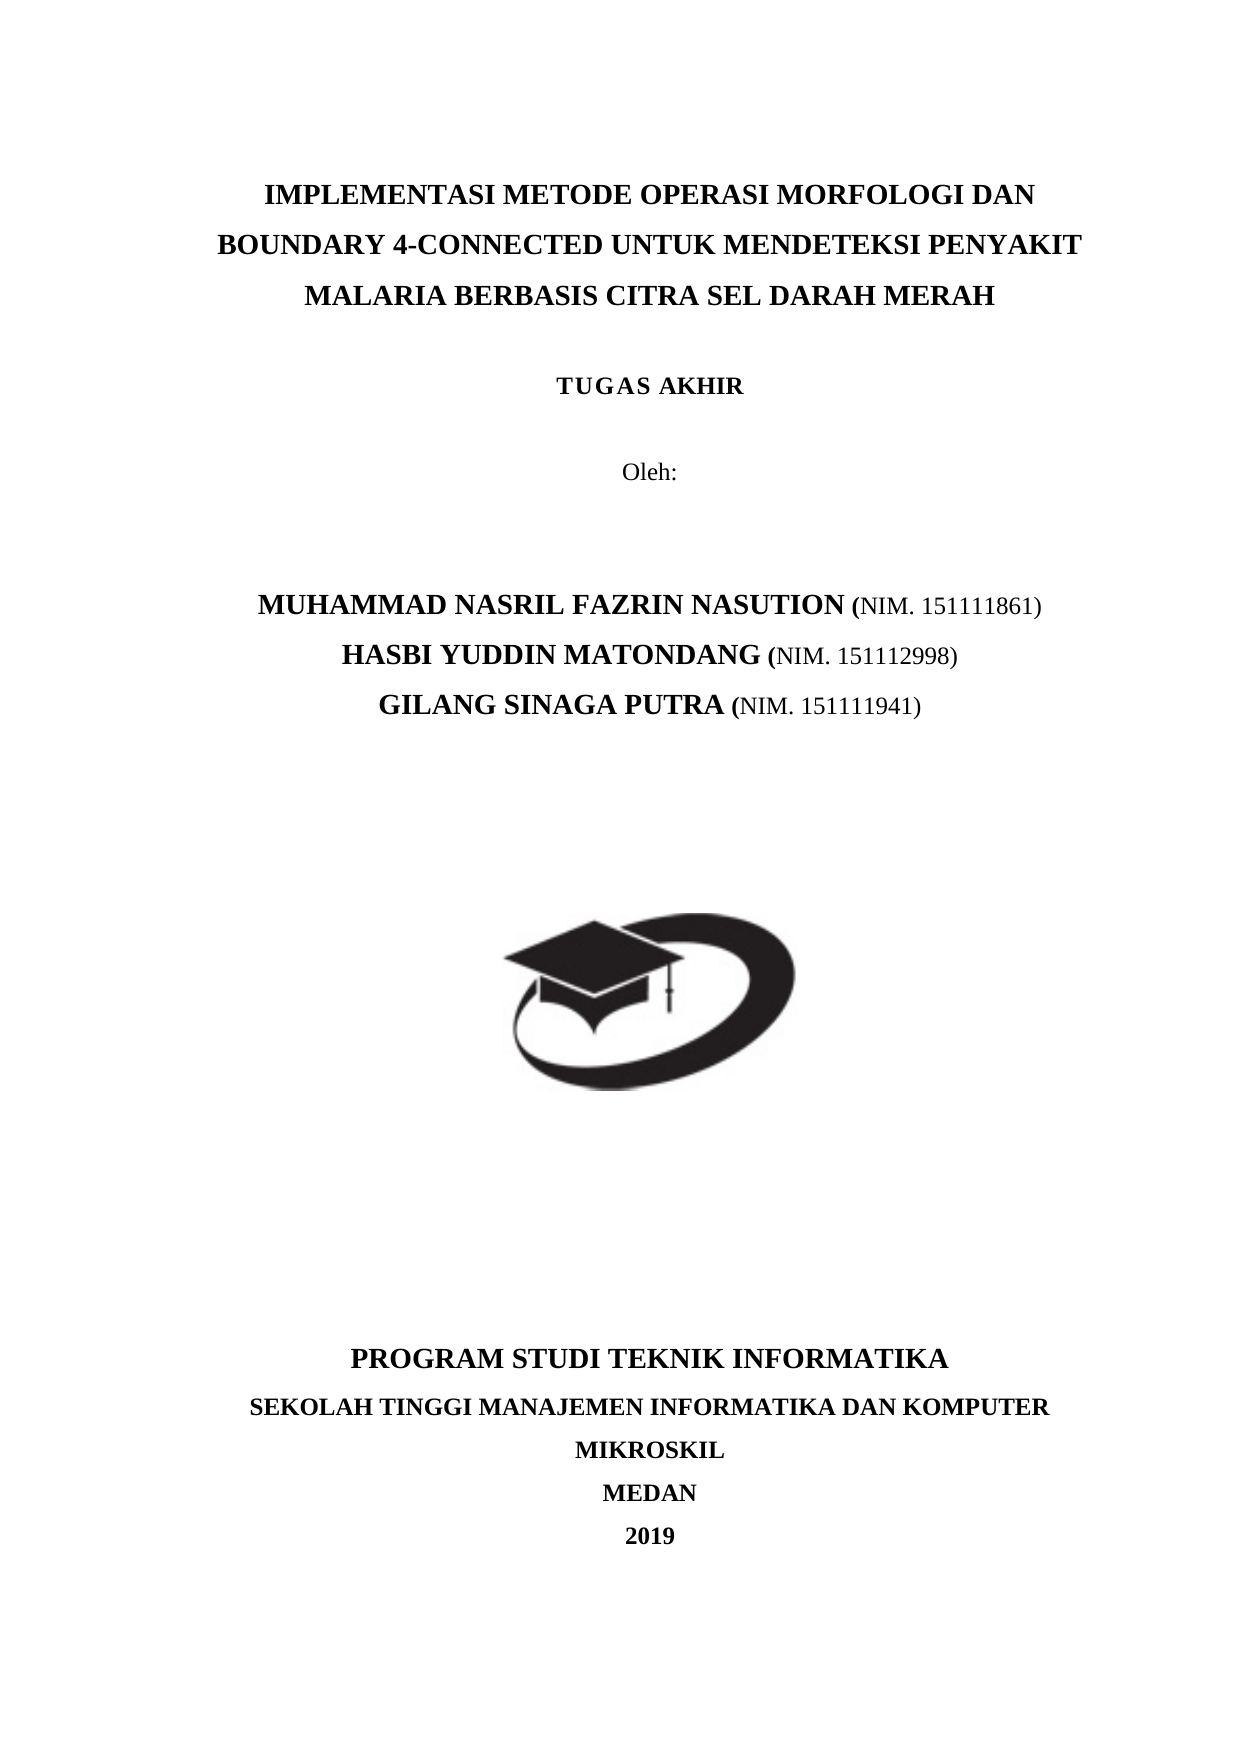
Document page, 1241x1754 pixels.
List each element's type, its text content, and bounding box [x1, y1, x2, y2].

picture [502, 913, 798, 1091]
text Oleh: [177, 457, 1122, 486]
text PROGRAM STUDI TEKNIK INFORMATIKA [177, 1342, 1122, 1375]
text MUHAMMAD NASRIL FAZRIN NASUTION (NIM. 151111861) [177, 587, 1122, 620]
text SEKOLAH TINGGI MANAJEMEN INFORMATIKA DAN KOMPUTER MIKROSKIL MEDAN 2019 [177, 1392, 1122, 1550]
text GILANG SINAGA PUTRA (NIM. 151111941) [177, 687, 1122, 721]
text HASBI YUDDIN MATONDANG (NIM. 151112998) [177, 637, 1122, 671]
text IMPLEMENTASI METODE OPERASI MORFOLOGI DAN BOUNDARY 4-CONNECTED UNTUK MENDETEKSI PENYAKIT MALARIA BERBASIS CITRA SEL DARAH MERAH [177, 177, 1122, 311]
text TUGAS AKHIR [177, 371, 1122, 400]
